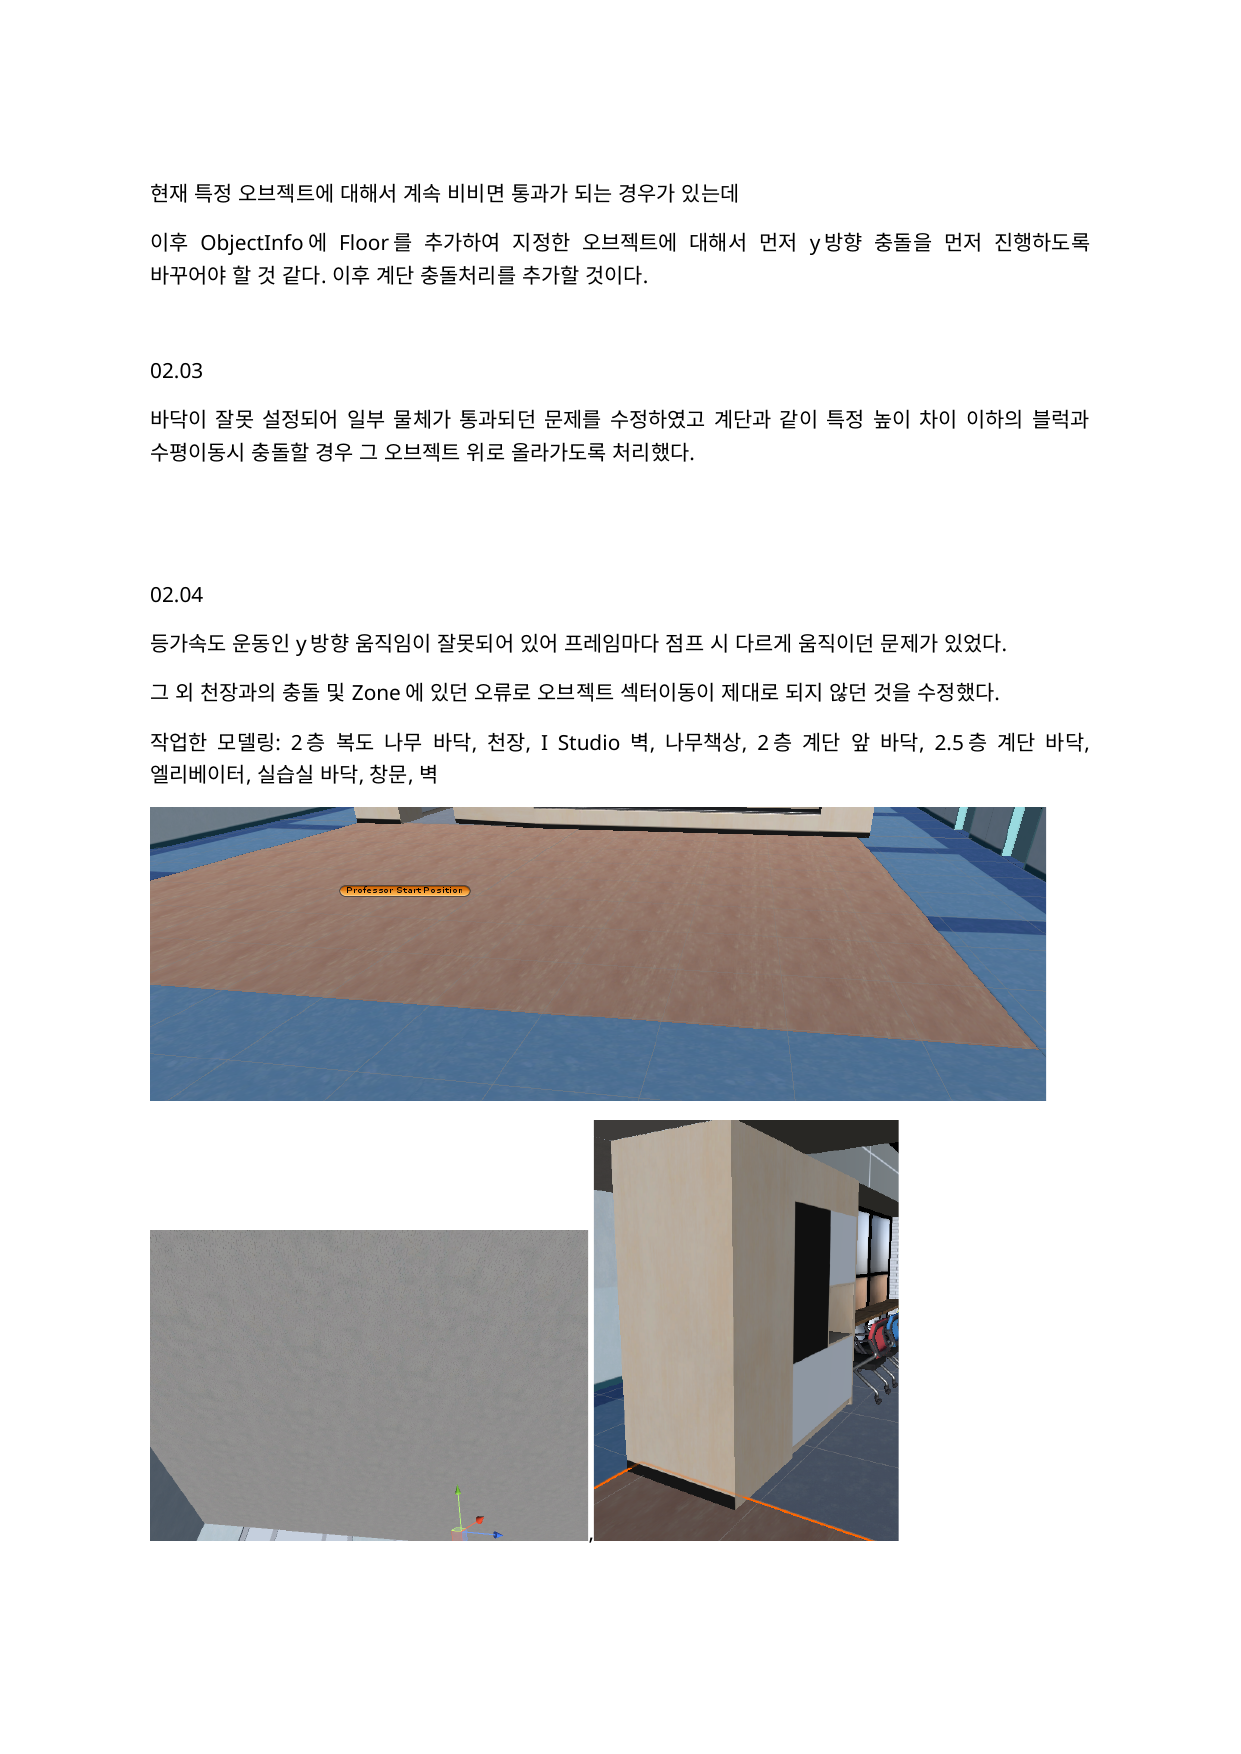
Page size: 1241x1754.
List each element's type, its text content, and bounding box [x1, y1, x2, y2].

text 등가속도 운동인 y방향 움직임이 잘못되어 있어 프레임마다 점프 시 다르게 움직이던 문제가 있었다. [150, 627, 1090, 657]
text 작업한 모델링: 2층 복도 나무 바닥, 천장, I Studio 벽, 나무책상, 2층 계단 앞 바닥, 2.5층 계단 바닥, 엘리베이터, 실습실 바닥, 창문, 벽 [150, 726, 1090, 789]
text 현재 특정 오브젝트에 대해서 계속 비비면 통과가 되는 경우가 있는데 [150, 177, 1090, 207]
picture [150, 1230, 589, 1541]
text 그 외 천장과의 충돌 및 Zone에 있던 오류로 오브젝트 섹터이동이 제대로 되지 않던 것을 수정했다. [150, 676, 1090, 707]
text 바닥이 잘못 설정되어 일부 물체가 통과되던 문제를 수정하였고 계단과 같이 특정 높이 차이 이하의 블럭과 수평이동시 충돌할 경우 그 오브젝트 위로 올라가도록 처리했다. [150, 403, 1090, 466]
text 이후 ObjectInfo에 Floor를 추가하여 지정한 오브젝트에 대해서 먼저 y방향 충돌을 먼저 진행하도록 바꾸어야 할 것 같다. 이후 계단 충돌처리를 추가할 것이다. [150, 226, 1090, 289]
text 02.03 [150, 356, 1090, 384]
text 02.04 [150, 580, 1090, 608]
picture [593, 1120, 899, 1541]
picture [150, 807, 1047, 1101]
